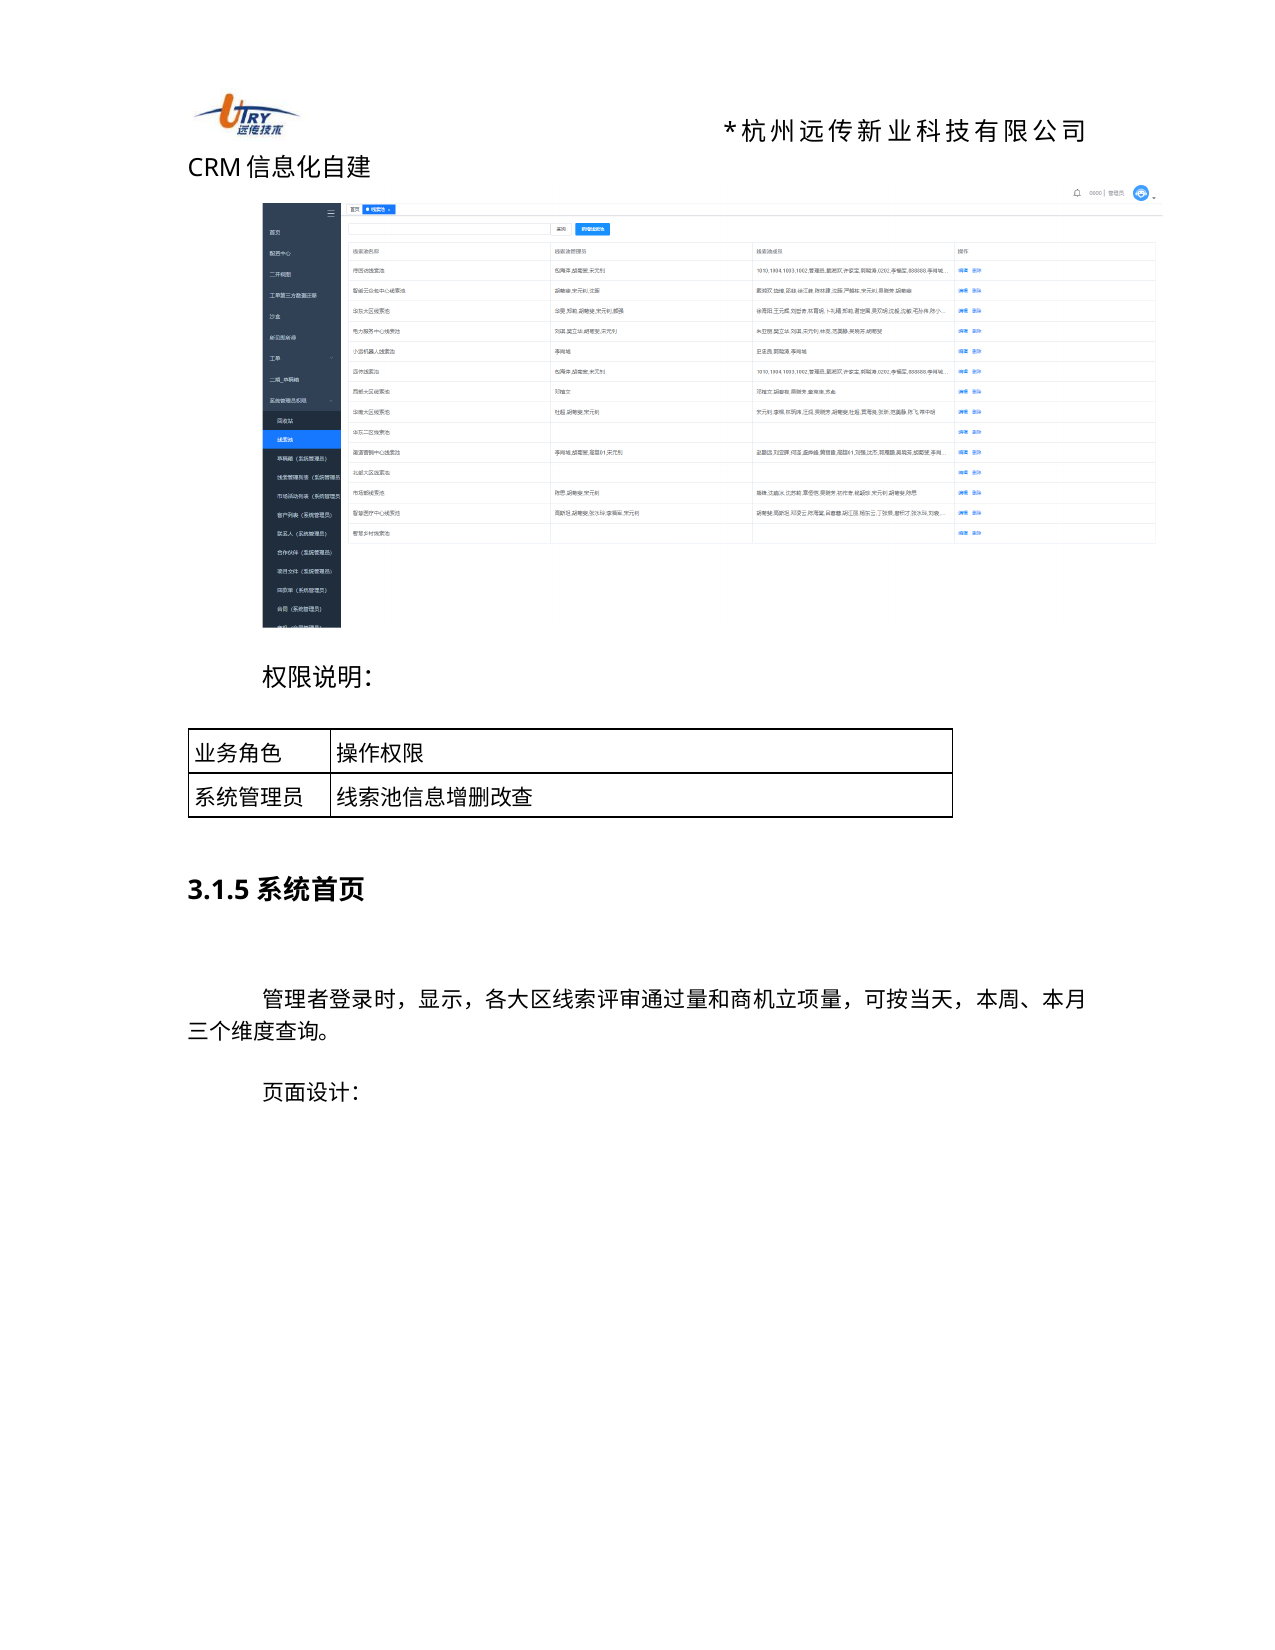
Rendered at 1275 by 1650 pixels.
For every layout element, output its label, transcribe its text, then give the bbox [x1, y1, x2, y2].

text 权限说明： [262, 657, 1087, 694]
subtitle 3.1.5 系统首页 [187, 868, 1087, 908]
table_cell 系统管理员 [189, 774, 330, 816]
text 管理者登录时，显示，各大区线索评审通过量和商机立项量，可按当天，本周、本月三个维度查询。 [187, 982, 1087, 1046]
text 页面设计： [187, 1075, 1087, 1107]
table_cell 线索池信息增删改查 [331, 774, 952, 816]
picture [262, 183, 1163, 628]
picture [187, 88, 307, 141]
table_header 业务角色 [189, 730, 330, 772]
table_header 操作权限 [331, 730, 952, 772]
